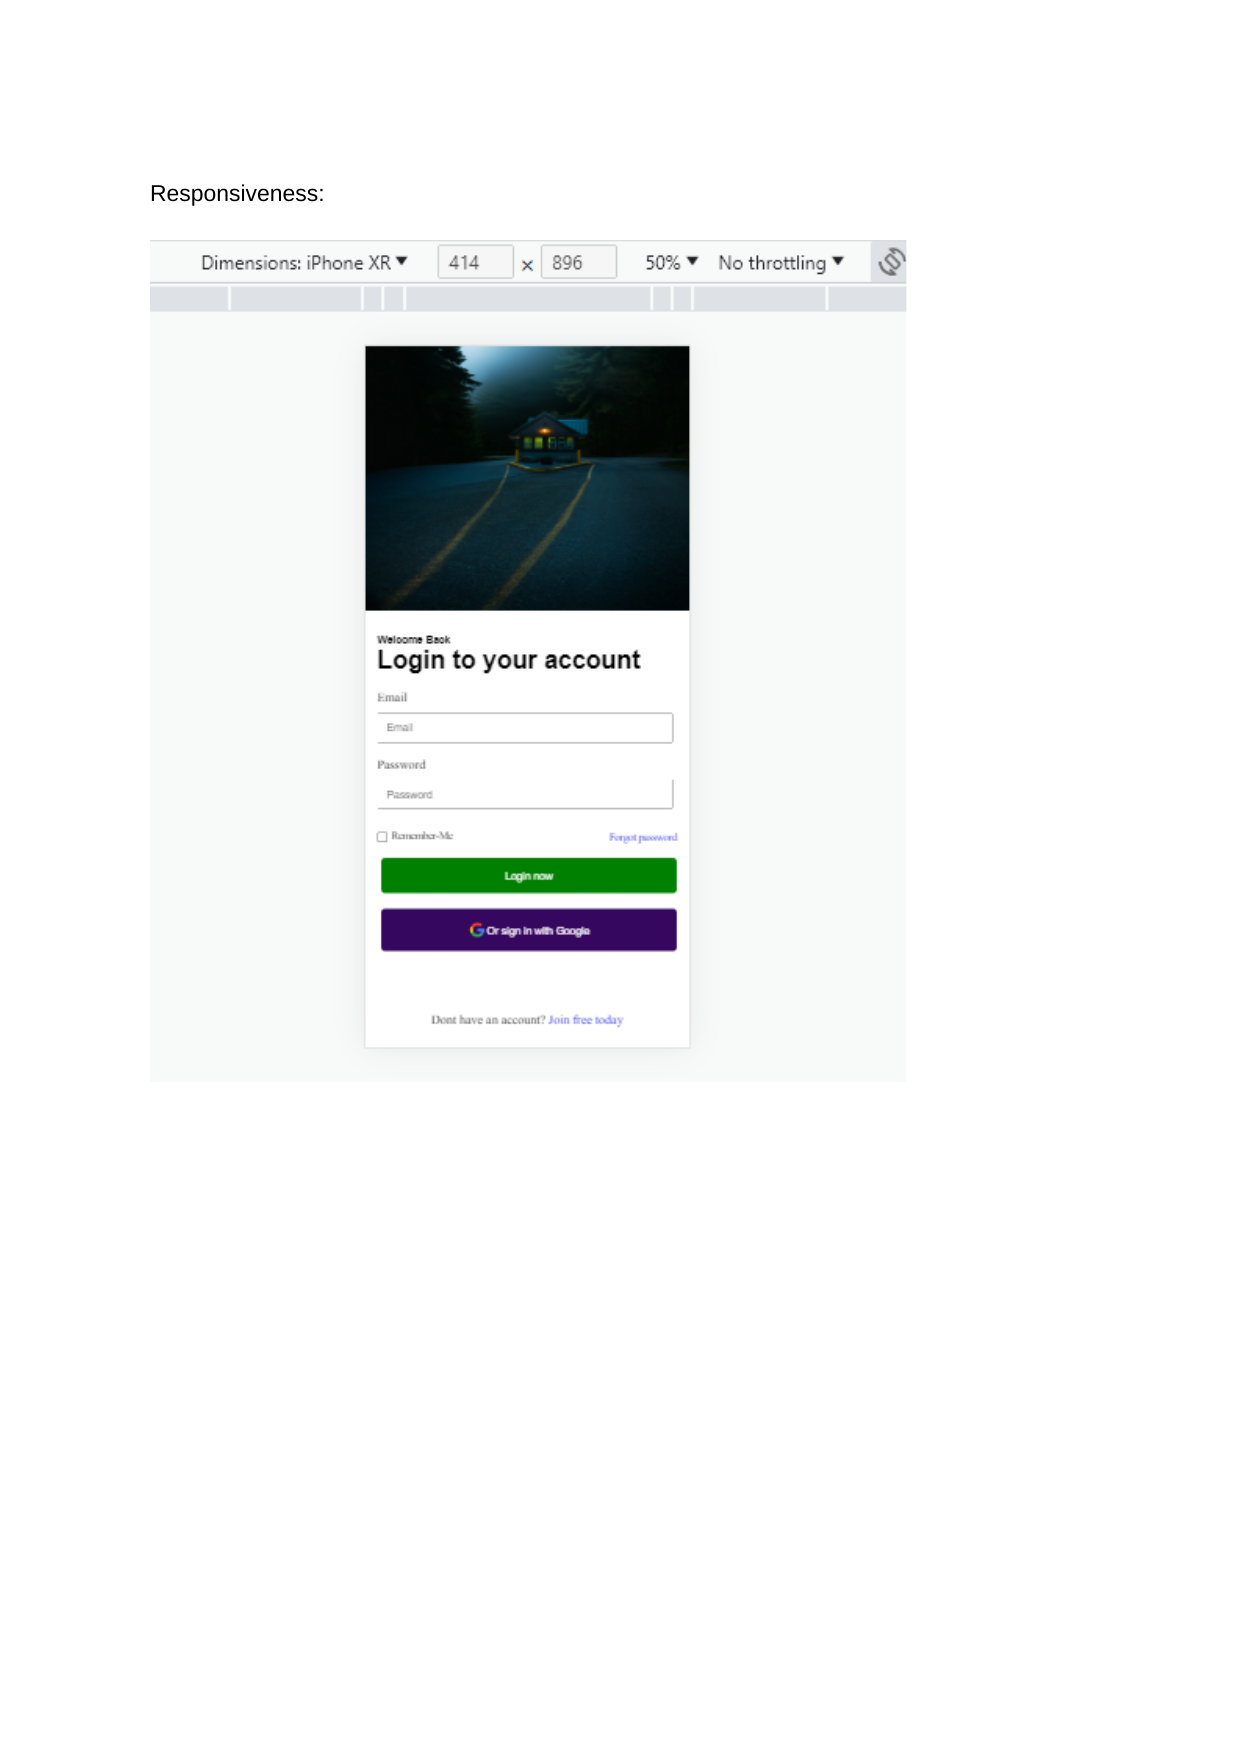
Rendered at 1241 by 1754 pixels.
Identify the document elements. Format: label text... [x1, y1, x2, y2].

text Responsiveness: [150, 180, 1090, 207]
picture [150, 240, 907, 1082]
